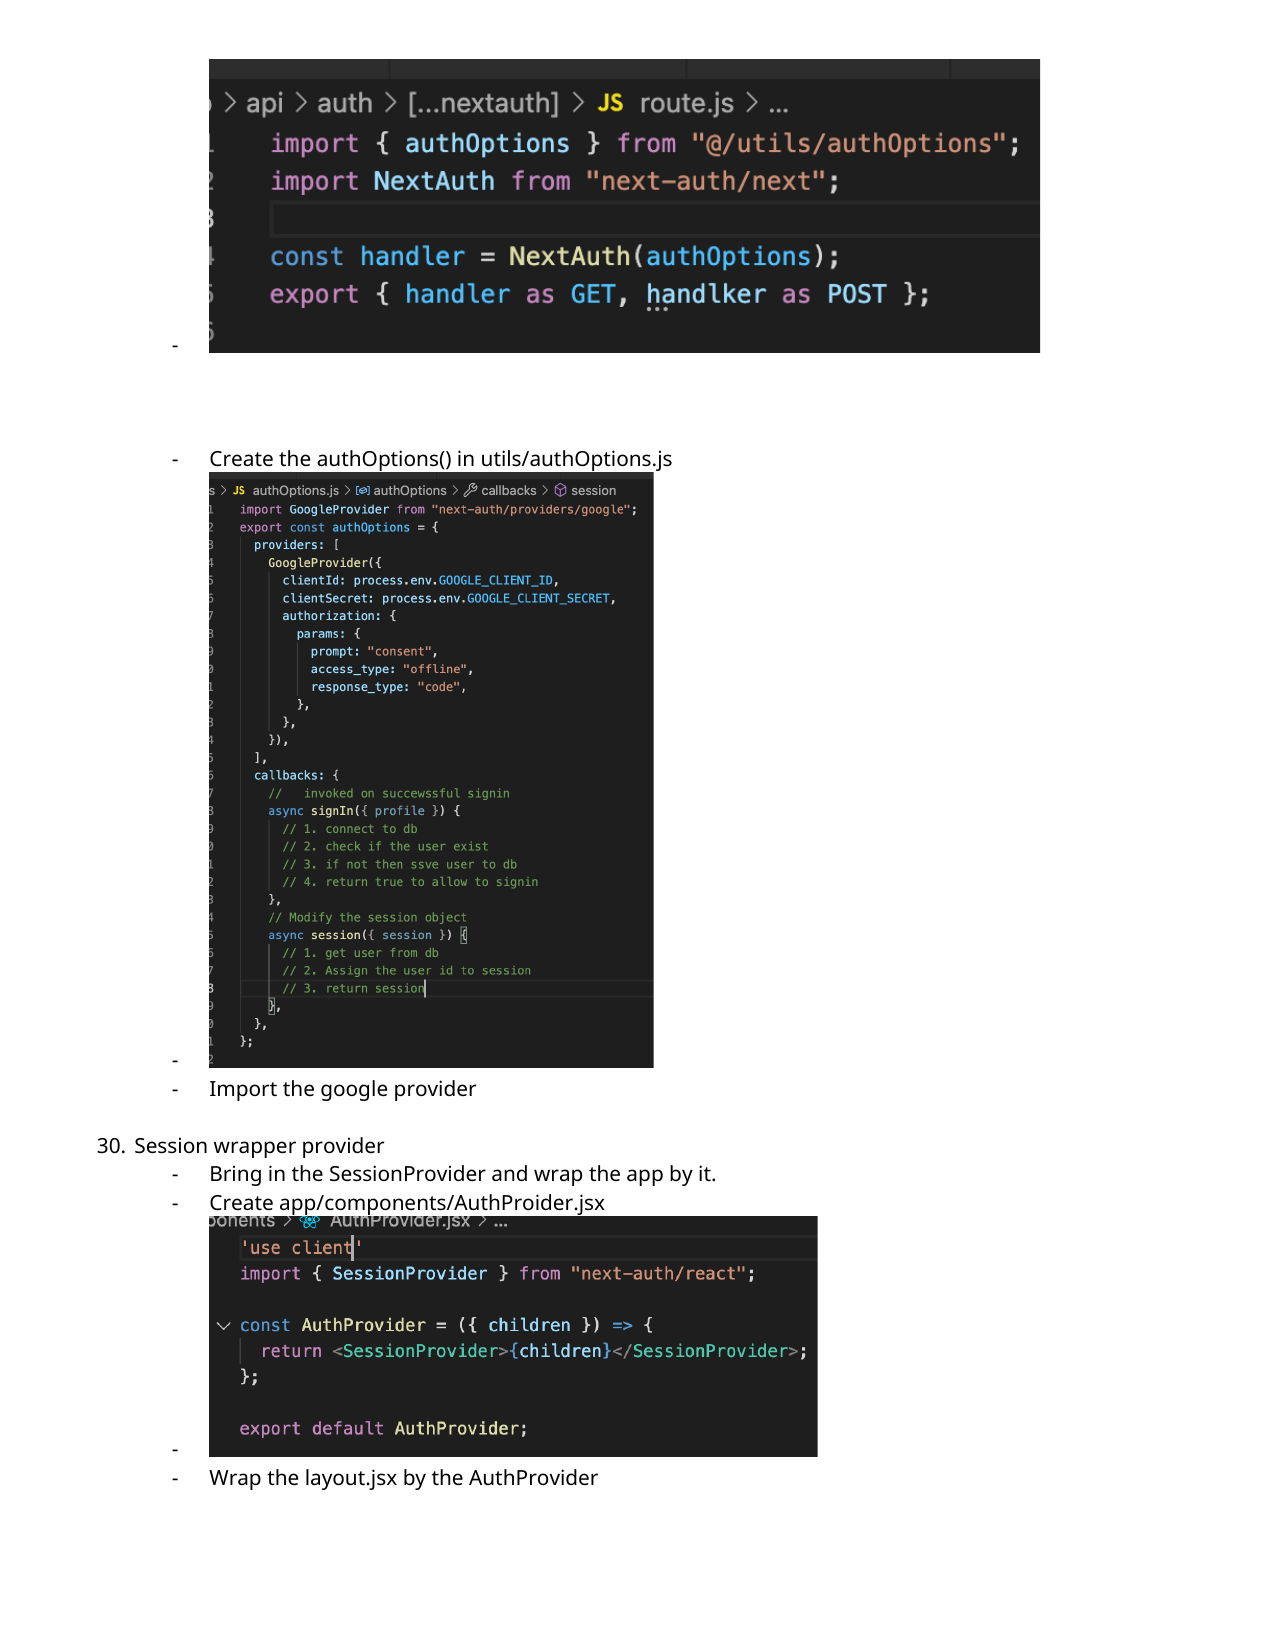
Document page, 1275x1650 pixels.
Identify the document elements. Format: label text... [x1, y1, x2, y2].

list Create the authOptions() in utils/authOptions.js [172, 444, 1216, 473]
list Create app/components/AuthProider.jsx [172, 1188, 1216, 1216]
list Wrap the layout.jsx by the AuthProvider [172, 1463, 1216, 1492]
picture [209, 59, 1041, 353]
picture [209, 472, 654, 1068]
list Bring in the SessionProvider and wrap the app by it. [172, 1159, 1216, 1188]
list Session wrapper provider [97, 1131, 1216, 1159]
picture [209, 1216, 818, 1457]
list Import the google provider [172, 1074, 1216, 1102]
